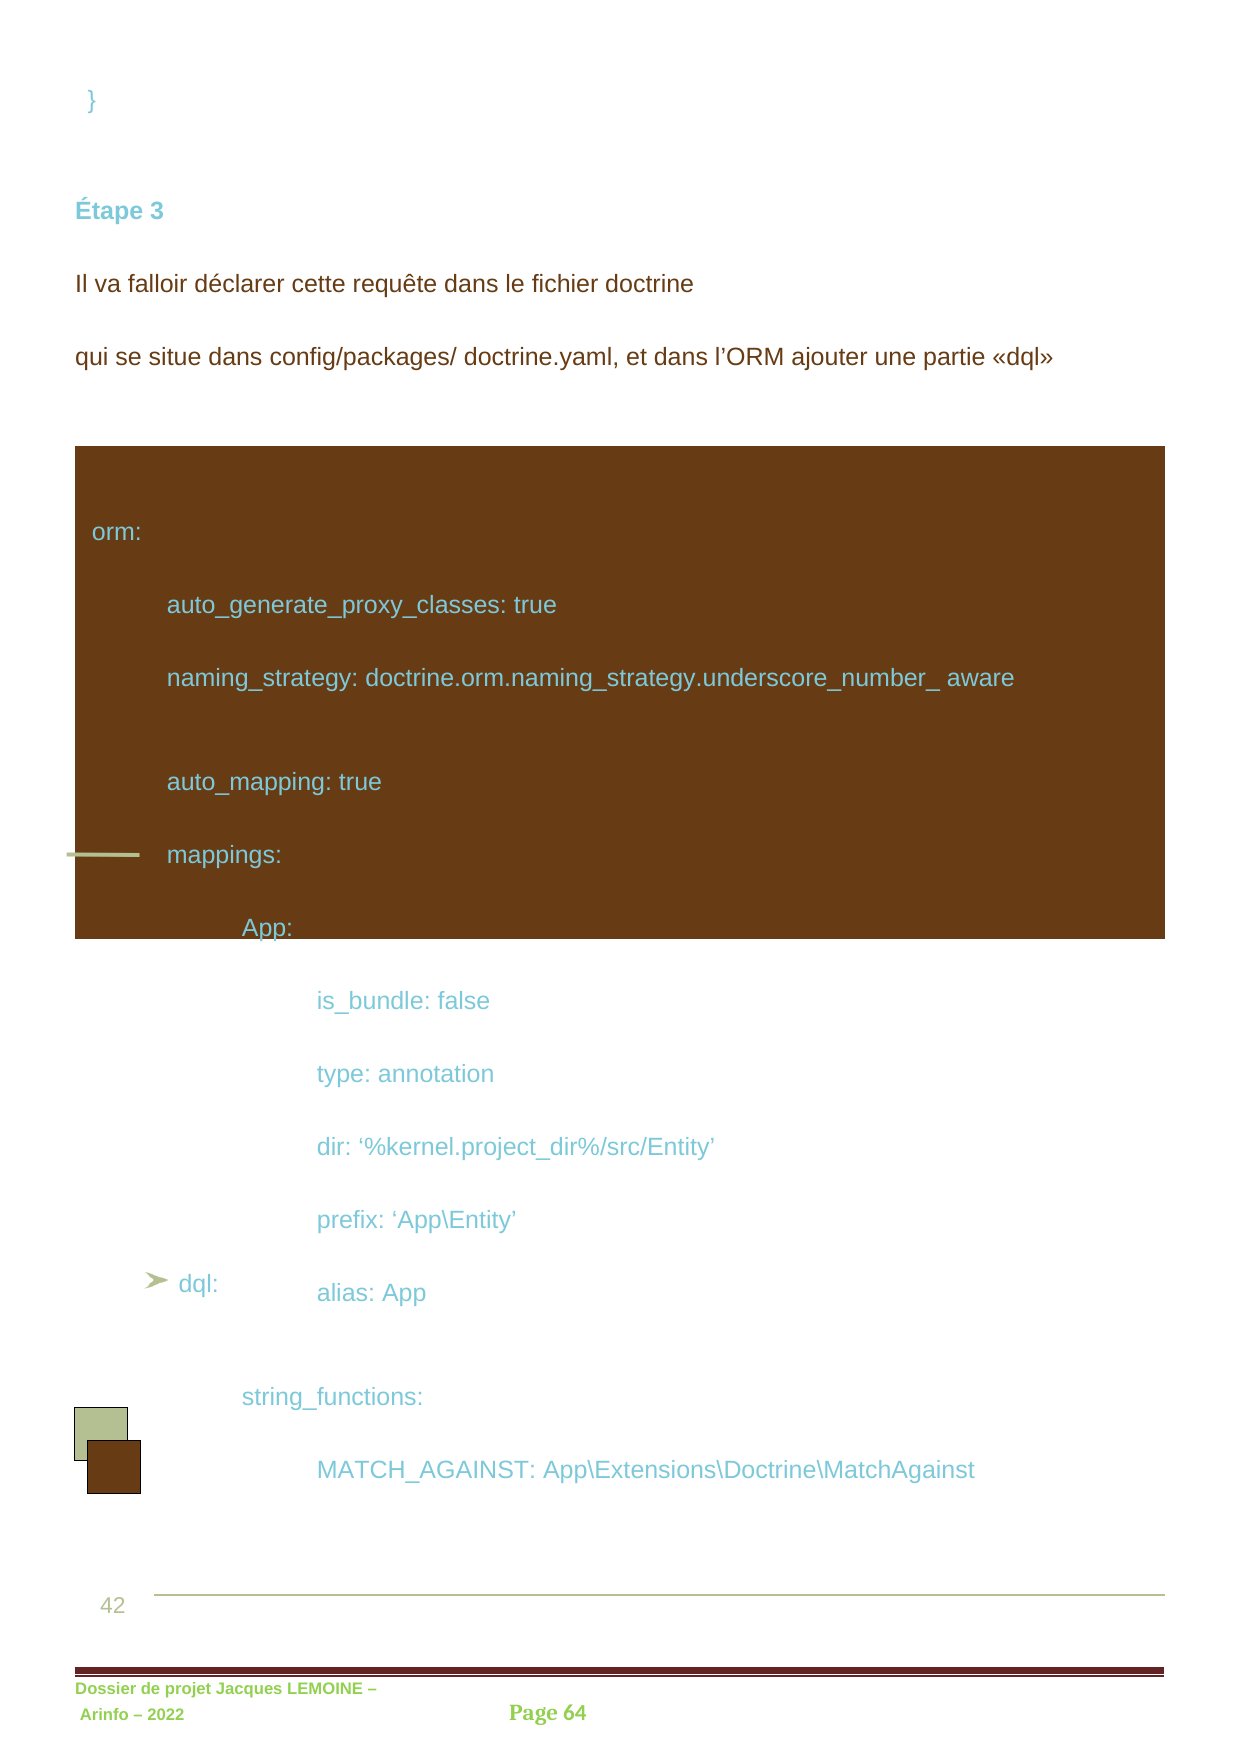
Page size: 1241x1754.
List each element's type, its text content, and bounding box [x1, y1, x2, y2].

text 42 [100, 1592, 219, 1618]
text prefix: ‘App\Entity’ [317, 1205, 1164, 1233]
picture [140, 1267, 172, 1293]
text MATCH_AGAINST: App\Extensions\Doctrine\MatchAgainst [317, 1455, 1164, 1483]
text orm: [92, 517, 1164, 546]
picture [66, 446, 1165, 939]
text dql: [75, 1267, 219, 1297]
text mappings: [167, 840, 1164, 869]
text App: [242, 913, 1164, 942]
text string_functions: [242, 1382, 1164, 1411]
text } [87, 85, 1164, 114]
text naming_strategy: doctrine.orm.naming_strategy.underscore_number_ aware [92, 663, 1117, 692]
text alias: App [317, 1278, 1164, 1306]
text is_bundle: false [317, 986, 1164, 1015]
text type: annotation [317, 1059, 1164, 1088]
text Étape 3 [75, 196, 1164, 225]
text Il va falloir déclarer cette requête dans le fichier doctrine [75, 269, 1164, 298]
text auto_generate_proxy_classes: true [167, 590, 1164, 619]
text qui se situe dans config/packages/ doctrine.yaml, et dans l’ORM ajouter une partie «dql» [75, 342, 1164, 371]
text dir: ‘%kernel.project_dir%/src/Entity’ [317, 1132, 1164, 1161]
text auto_mapping: true [167, 767, 1164, 796]
